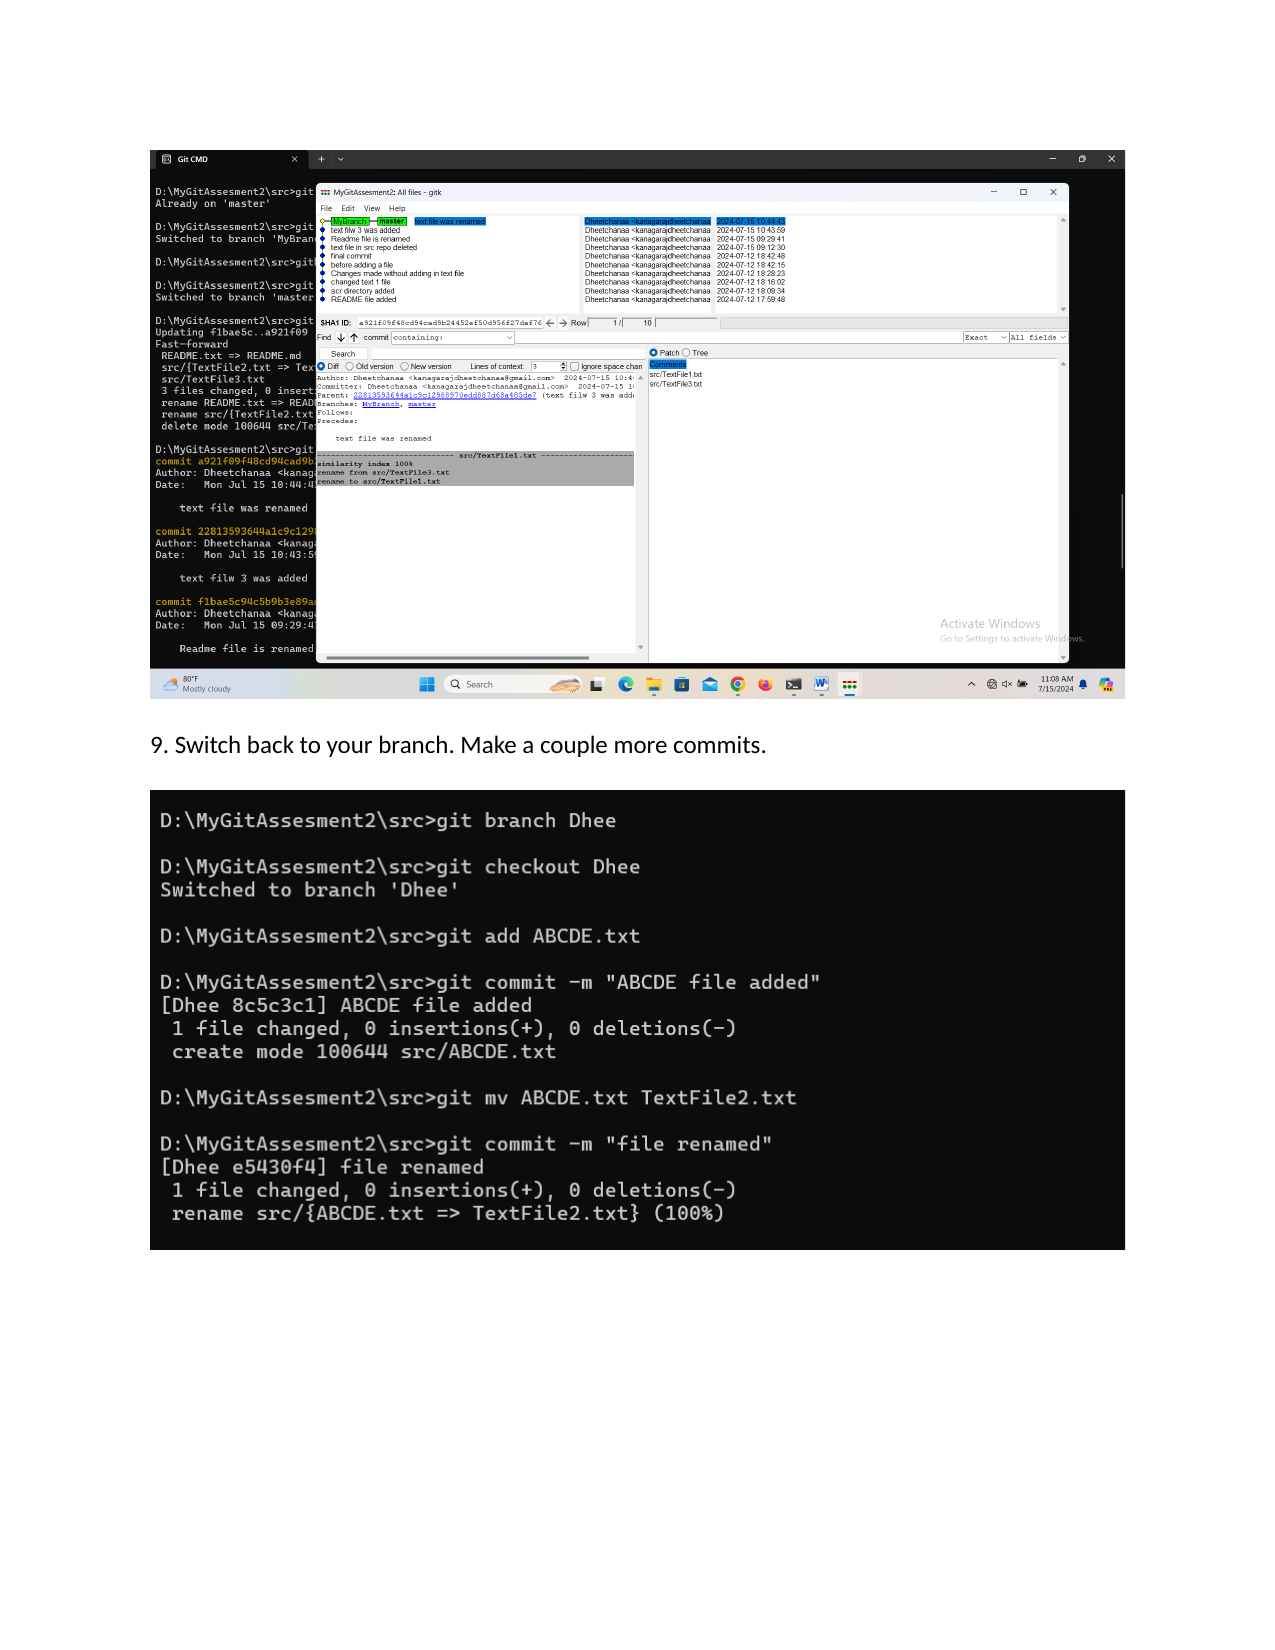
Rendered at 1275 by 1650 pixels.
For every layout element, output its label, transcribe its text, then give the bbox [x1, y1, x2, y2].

picture [150, 150, 1125, 699]
text 9. Switch back to your branch. Make a couple more commits. [150, 729, 1125, 760]
picture [150, 790, 1125, 1250]
